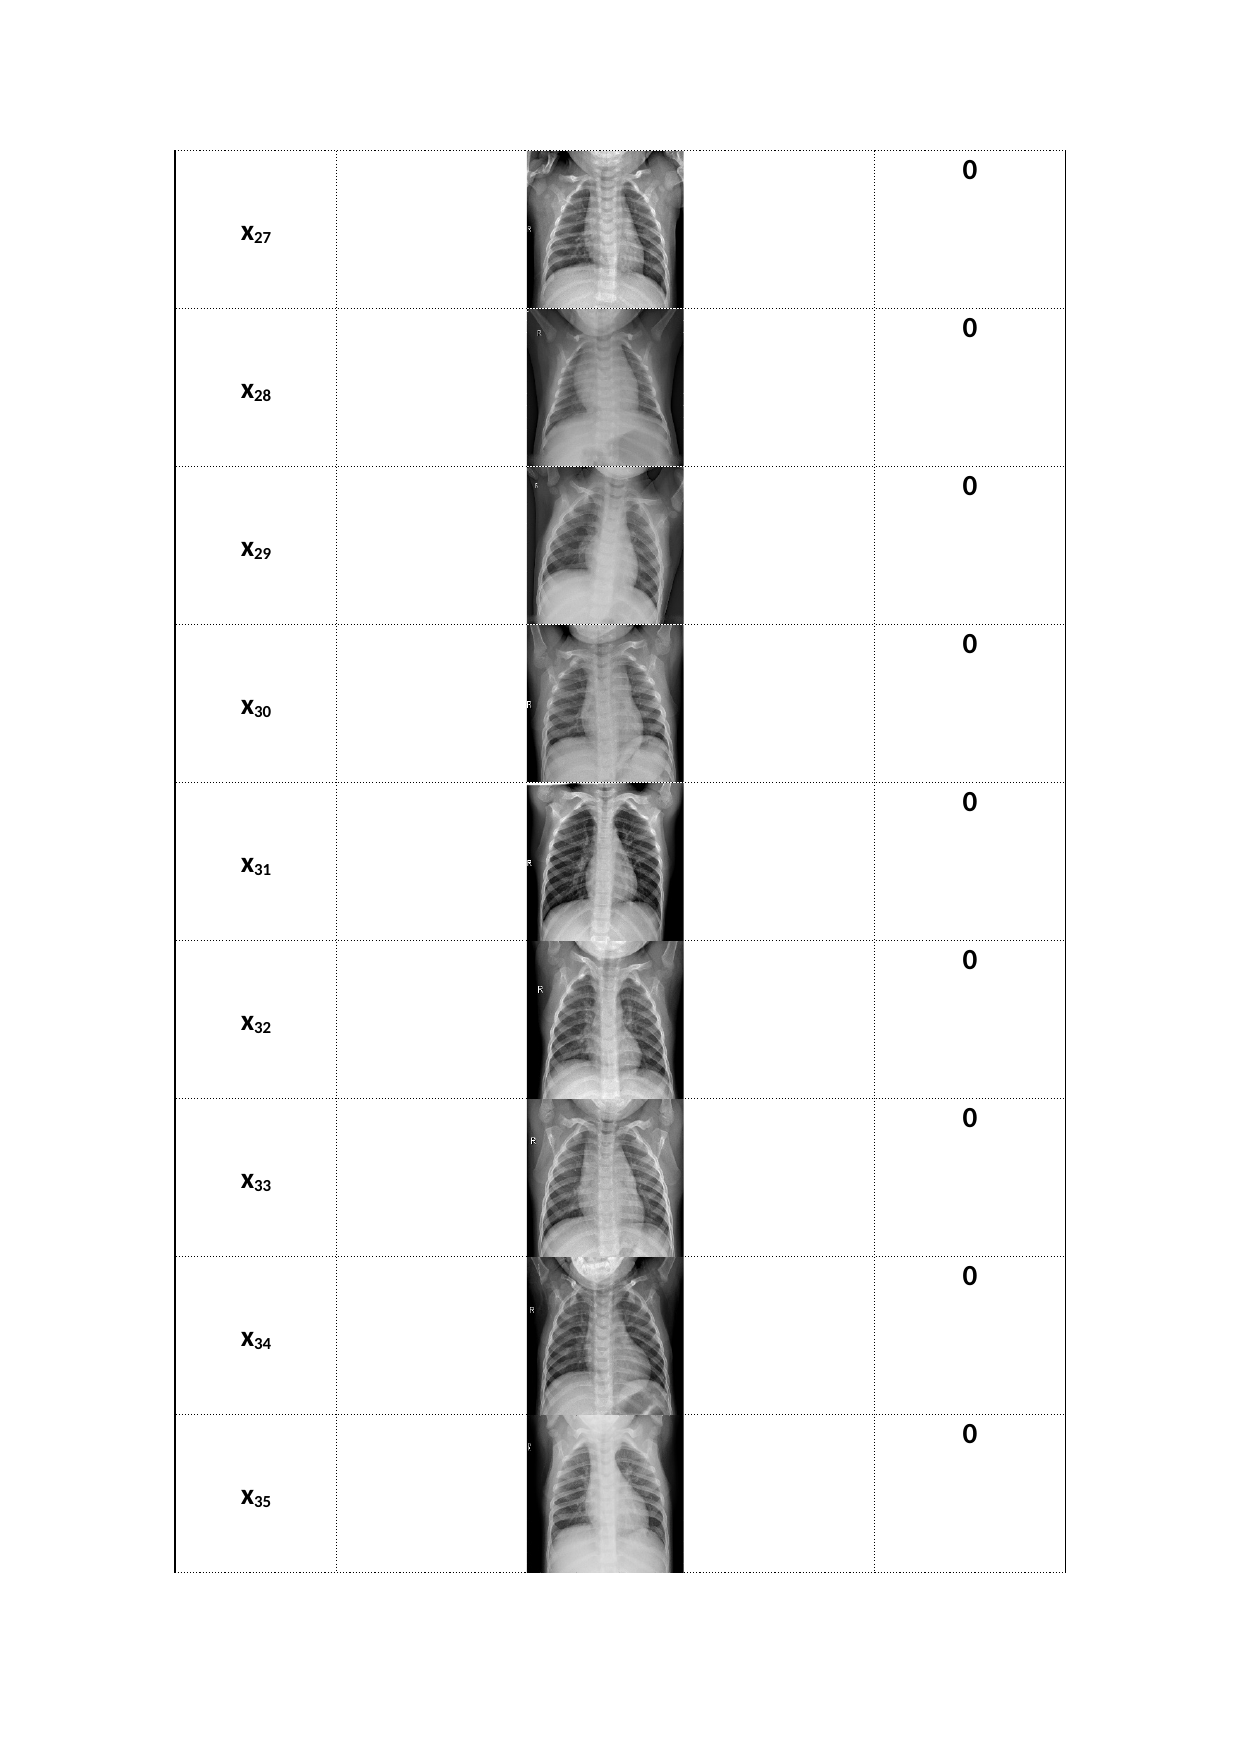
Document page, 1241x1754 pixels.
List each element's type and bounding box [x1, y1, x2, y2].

picture [526, 467, 684, 624]
picture [526, 783, 684, 1573]
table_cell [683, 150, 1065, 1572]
picture [526, 625, 684, 782]
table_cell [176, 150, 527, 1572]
picture [526, 309, 684, 466]
picture [526, 151, 684, 308]
